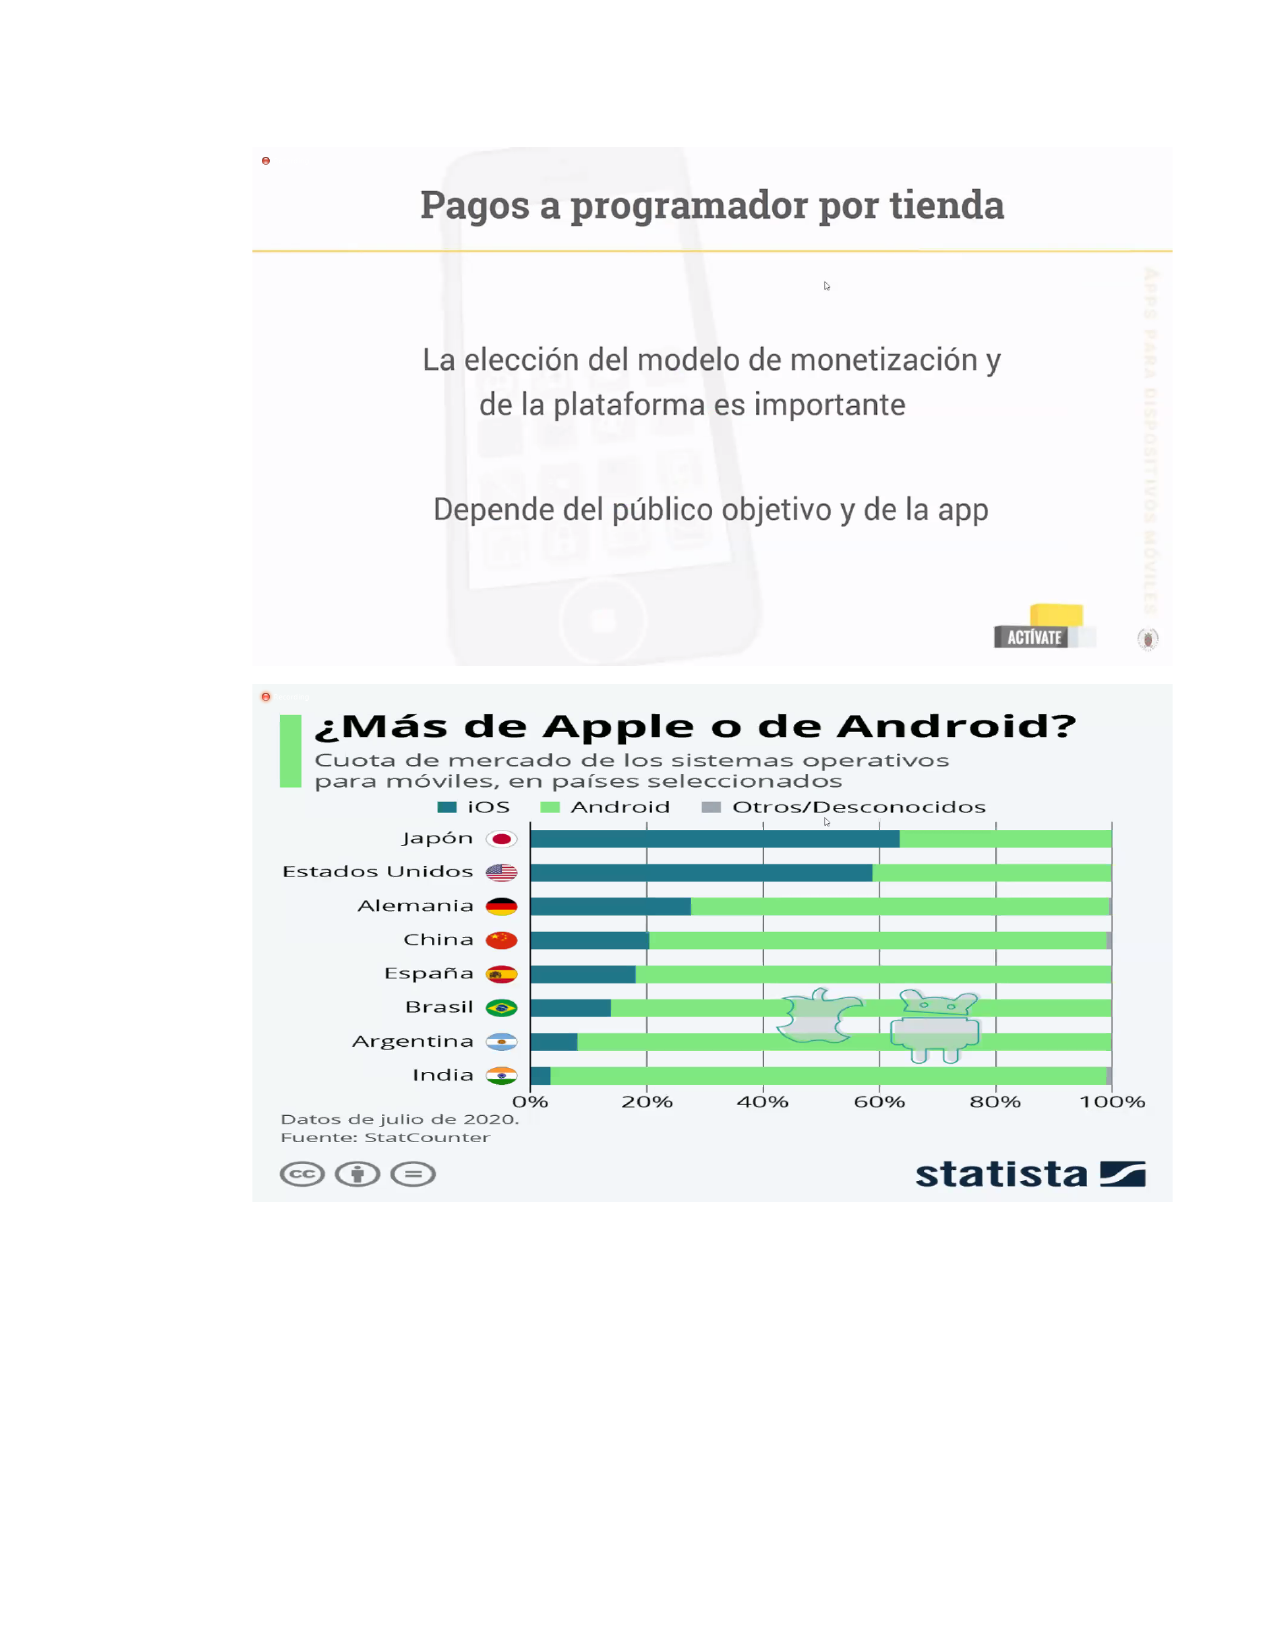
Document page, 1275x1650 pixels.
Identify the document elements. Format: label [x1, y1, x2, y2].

picture [252, 147, 1173, 666]
picture [252, 684, 1173, 1202]
